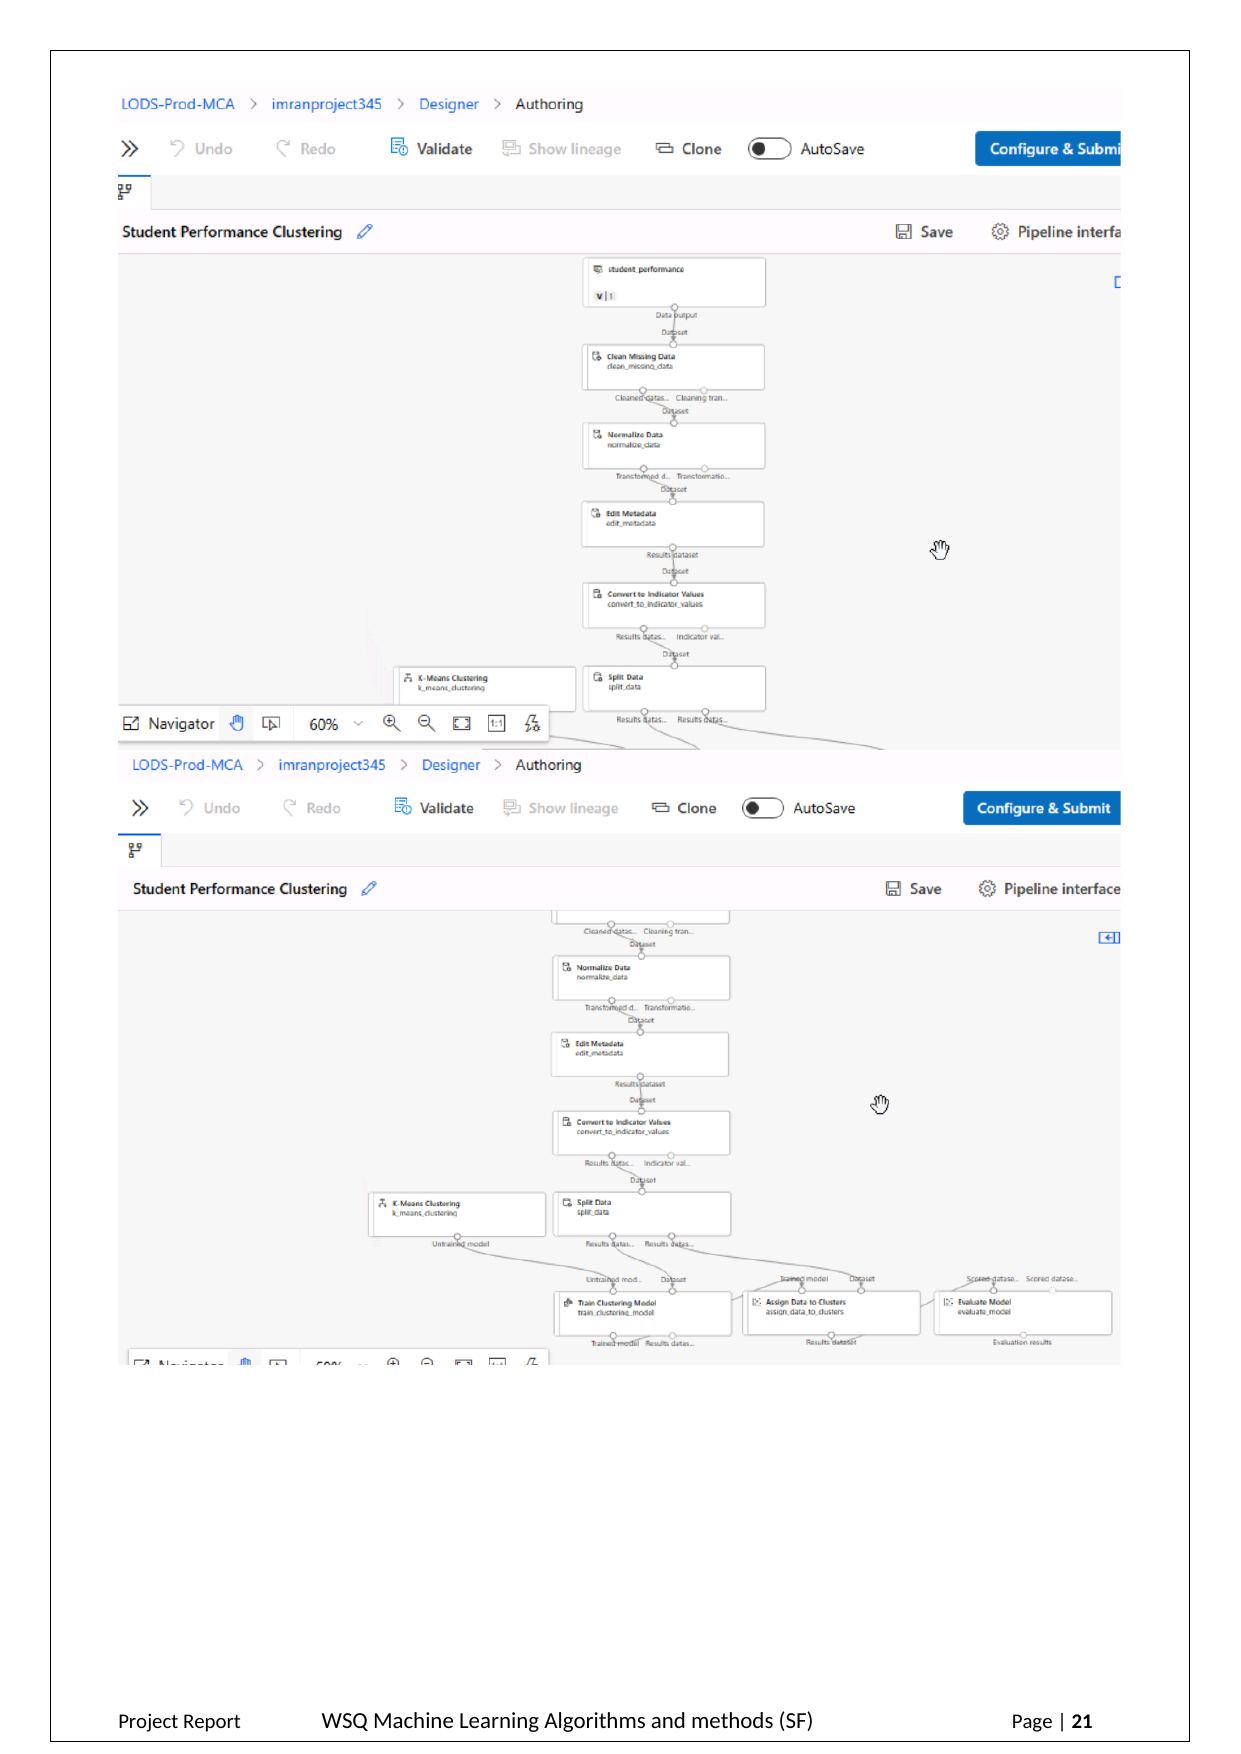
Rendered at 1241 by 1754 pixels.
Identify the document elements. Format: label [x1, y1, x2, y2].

picture [118, 88, 1121, 1365]
